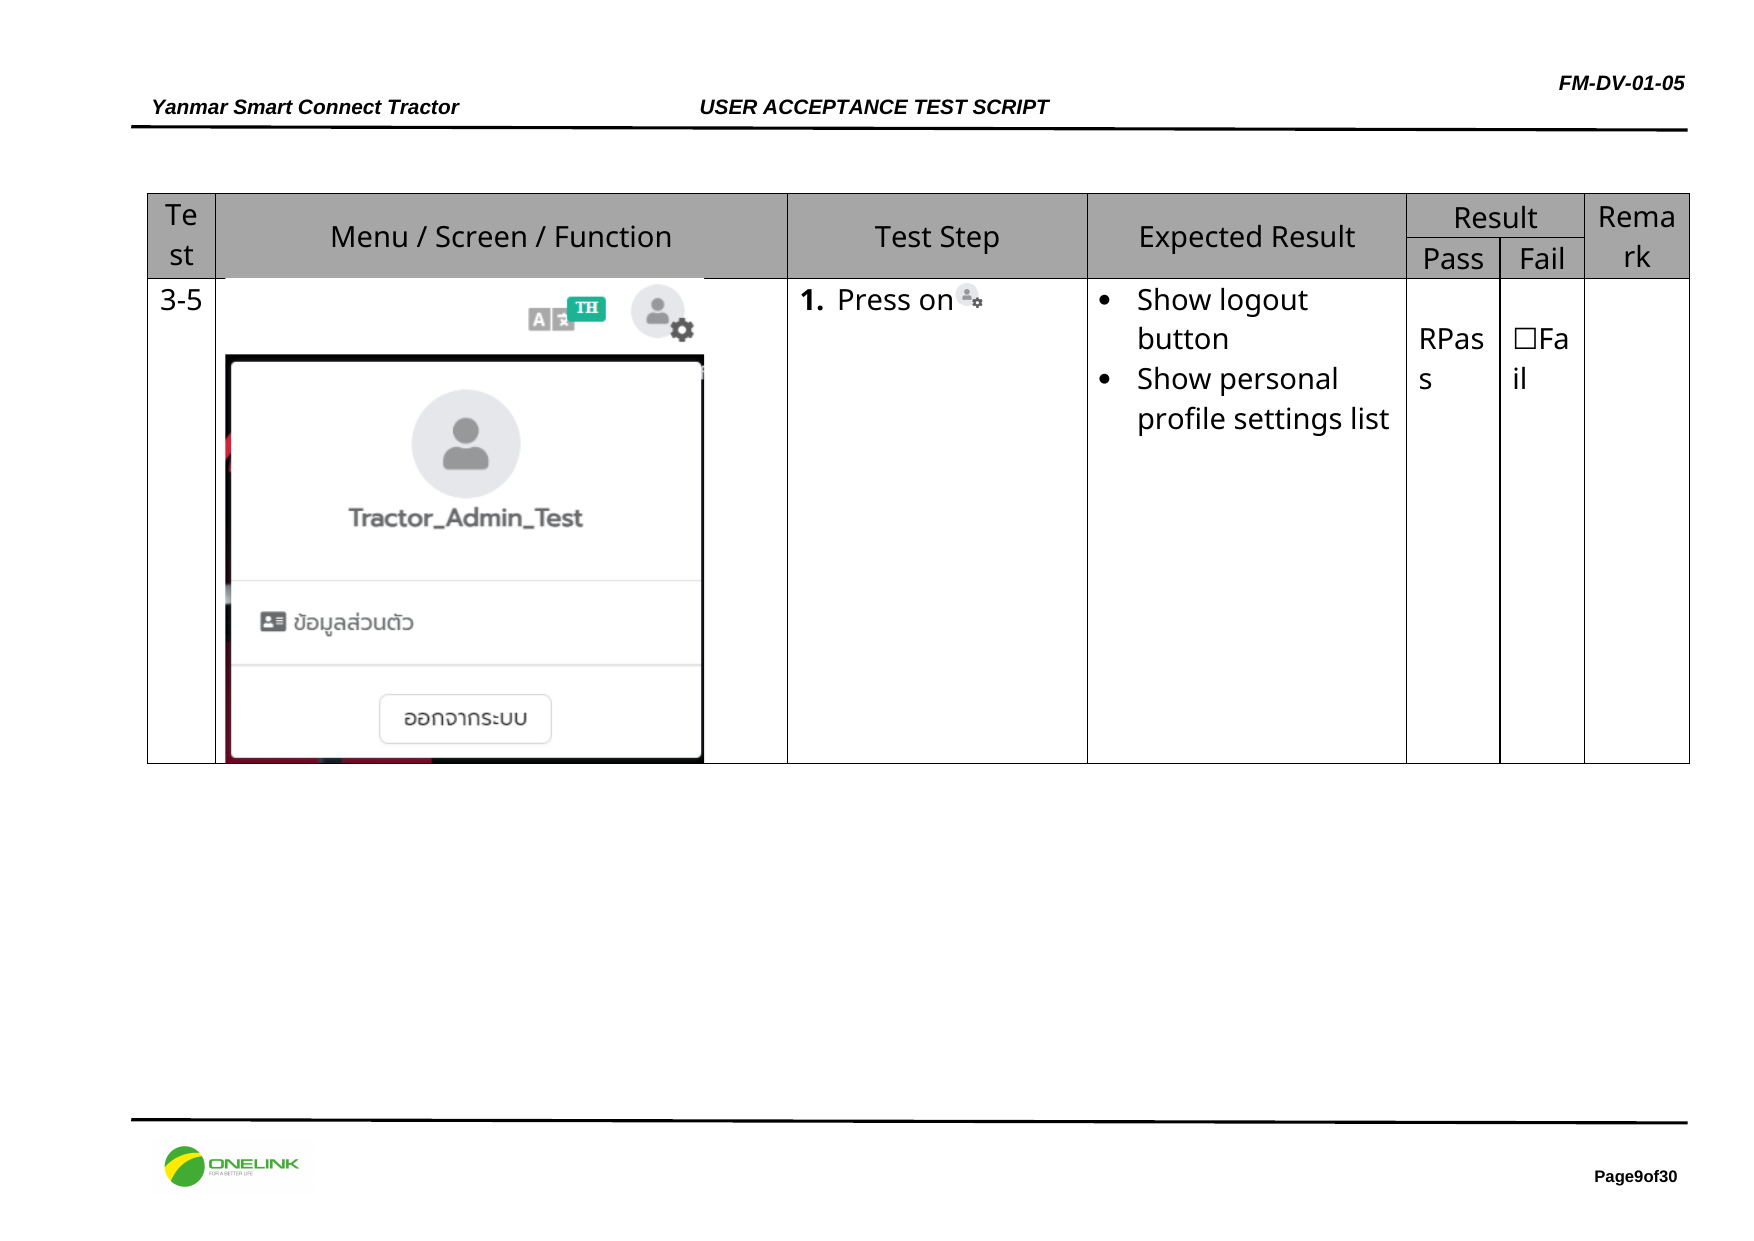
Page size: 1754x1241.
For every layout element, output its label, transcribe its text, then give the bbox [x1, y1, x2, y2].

table_cell Pass [1407, 279, 1499, 763]
table_cell Fail [1501, 238, 1584, 278]
table_cell [1585, 279, 1689, 763]
table_cell Fail [1501, 279, 1584, 763]
table_cell Pass [1407, 238, 1499, 278]
picture [151, 1138, 314, 1196]
table_header Remark [1585, 194, 1689, 278]
table_cell Show logout button Show personal profile settings list [1088, 279, 1406, 763]
table_cell Press on [788, 279, 1087, 763]
picture [954, 282, 983, 311]
table_header Result [1407, 194, 1584, 237]
picture [225, 278, 705, 763]
table_header Test ID [148, 194, 215, 278]
table_header Test Step [788, 194, 1087, 278]
table_header Menu / Screen / Function [216, 194, 787, 278]
table_cell [705, 279, 787, 763]
table_cell 3-5 [148, 279, 215, 763]
table_header Expected Result [1088, 194, 1406, 278]
table_cell [216, 279, 225, 763]
